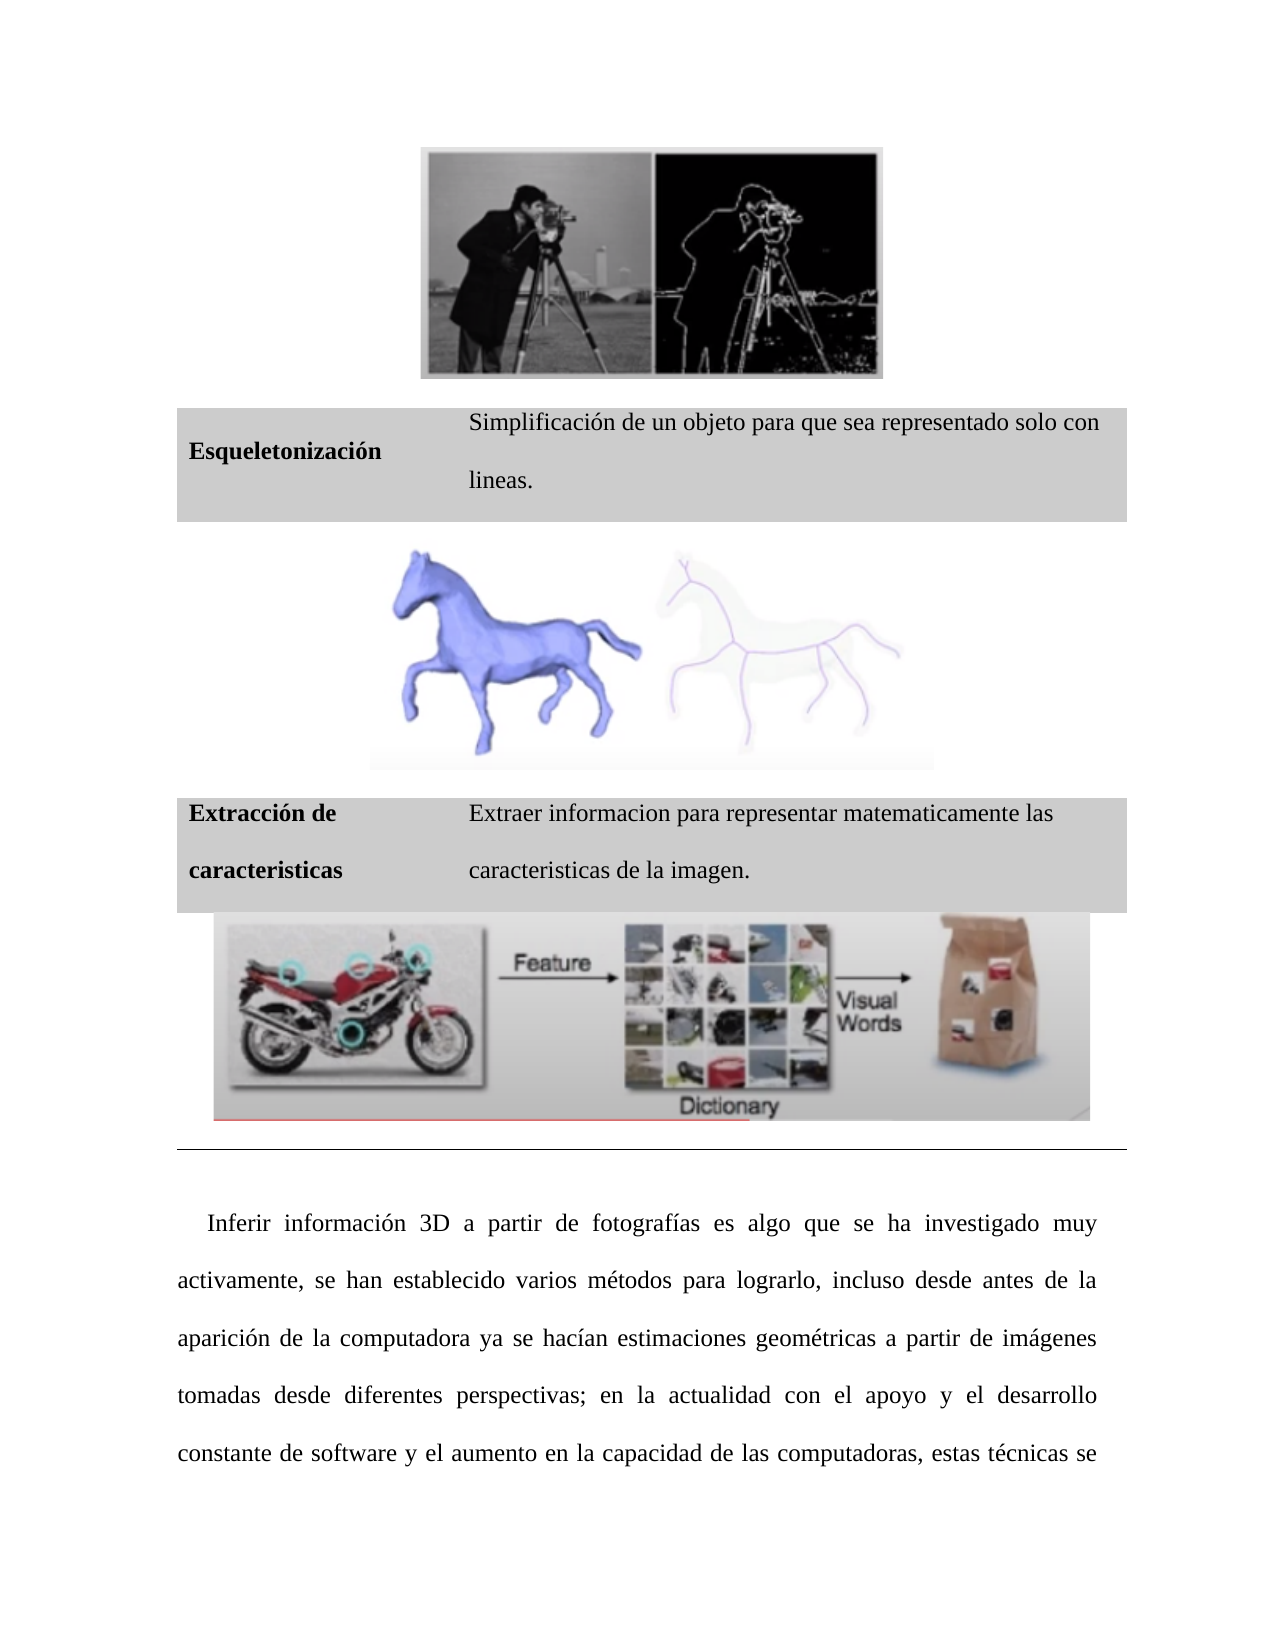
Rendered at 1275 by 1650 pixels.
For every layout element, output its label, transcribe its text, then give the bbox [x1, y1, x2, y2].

table_cell [177, 148, 1127, 407]
table_cell Simplificación de un objeto para que sea representado solo con lineas. [457, 408, 1127, 522]
table_cell [177, 913, 1127, 1149]
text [177, 1208, 1098, 1467]
picture [213, 912, 1091, 1121]
table_cell [177, 523, 1127, 798]
table_cell Extraer informacion para representar matematicamente las caracteristicas de la imagen. [457, 798, 1127, 913]
picture [420, 147, 884, 379]
picture [369, 522, 934, 770]
table_cell Extracción de caracteristicas [177, 798, 457, 913]
table_cell Esqueletonización [177, 408, 457, 522]
